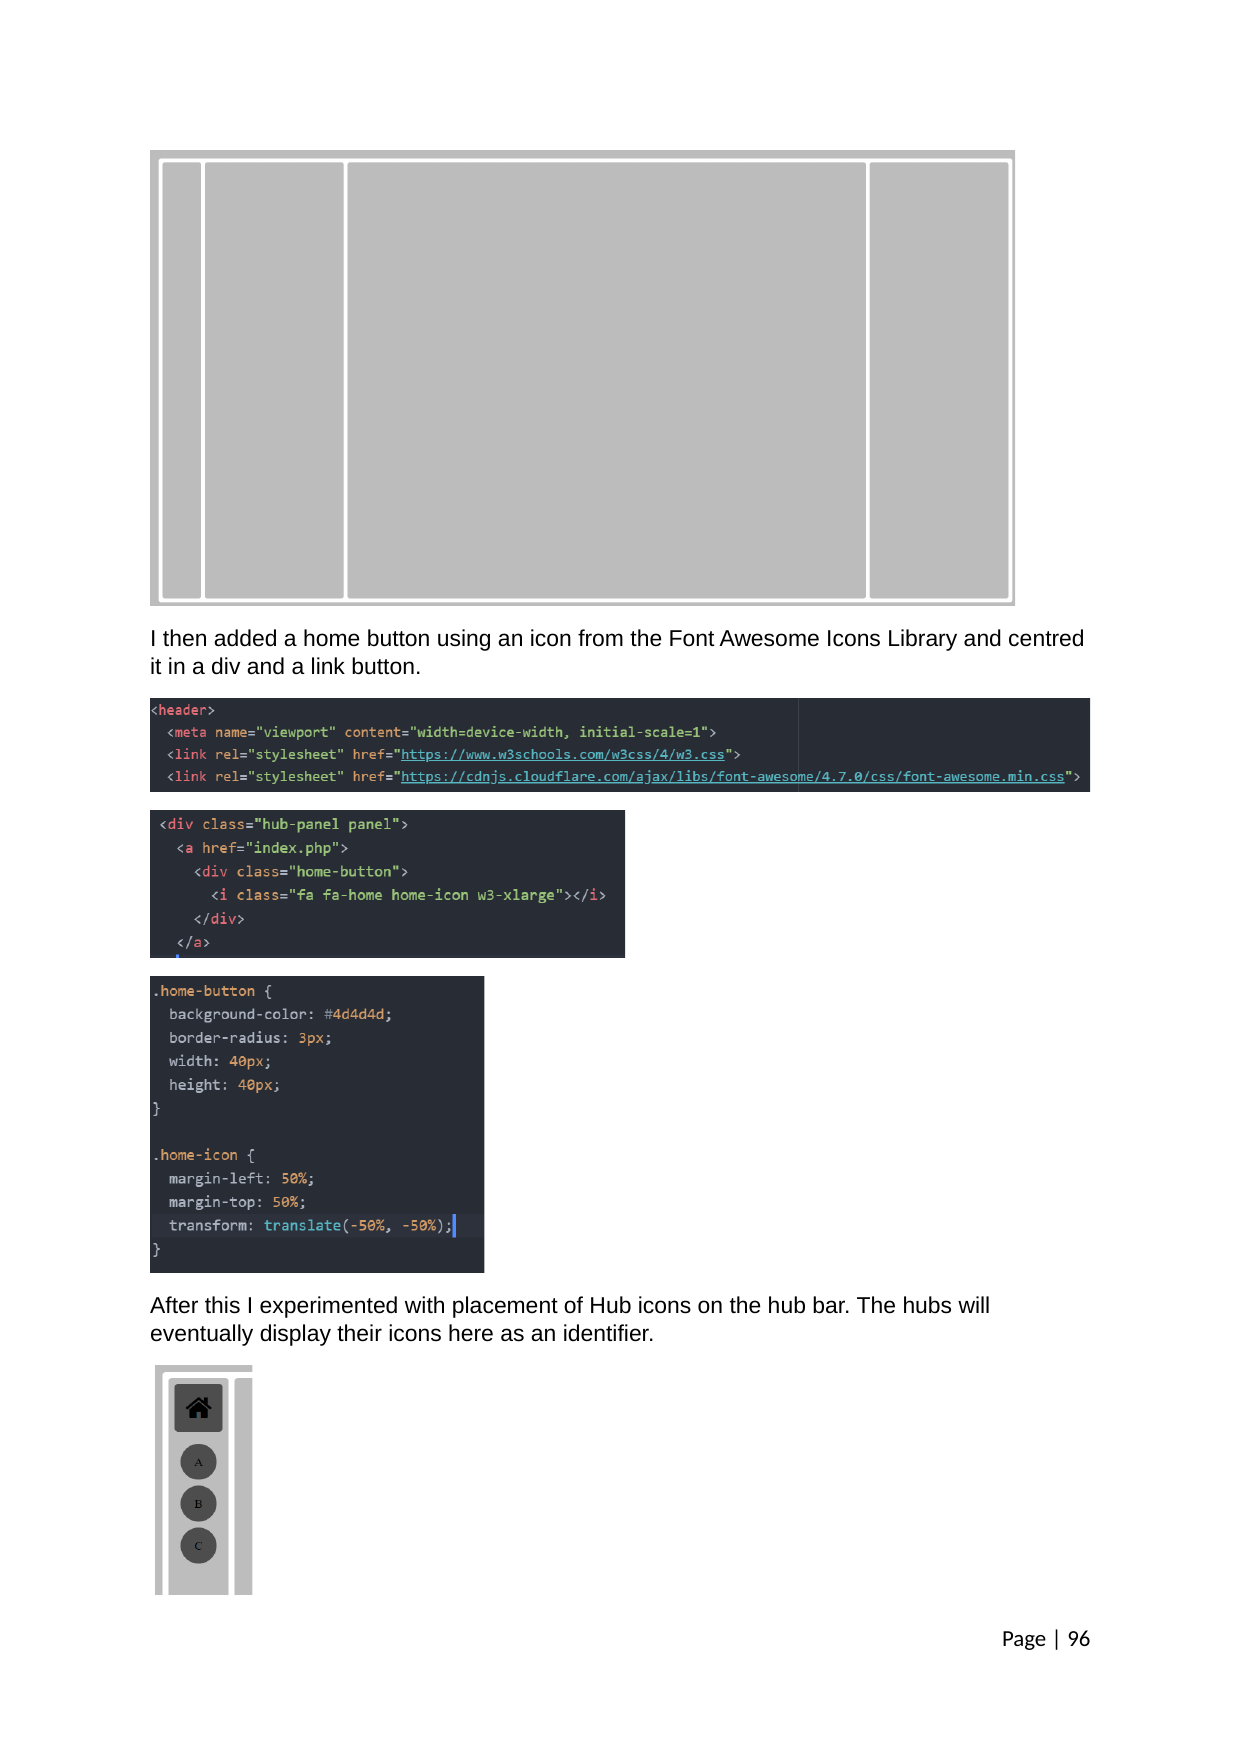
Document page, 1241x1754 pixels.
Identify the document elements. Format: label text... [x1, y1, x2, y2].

picture [155, 1365, 253, 1595]
picture [150, 698, 1091, 792]
picture [150, 150, 1016, 606]
text After this I experimented with placement of Hub icons on the hub bar. The hubs will eventually display their icons here as an identifier. [150, 1292, 1090, 1347]
picture [150, 810, 625, 958]
text I then added a home button using an icon from the Font Awesome Icons Library and centred it in a div and a link button. [150, 625, 1090, 679]
picture [150, 976, 485, 1273]
